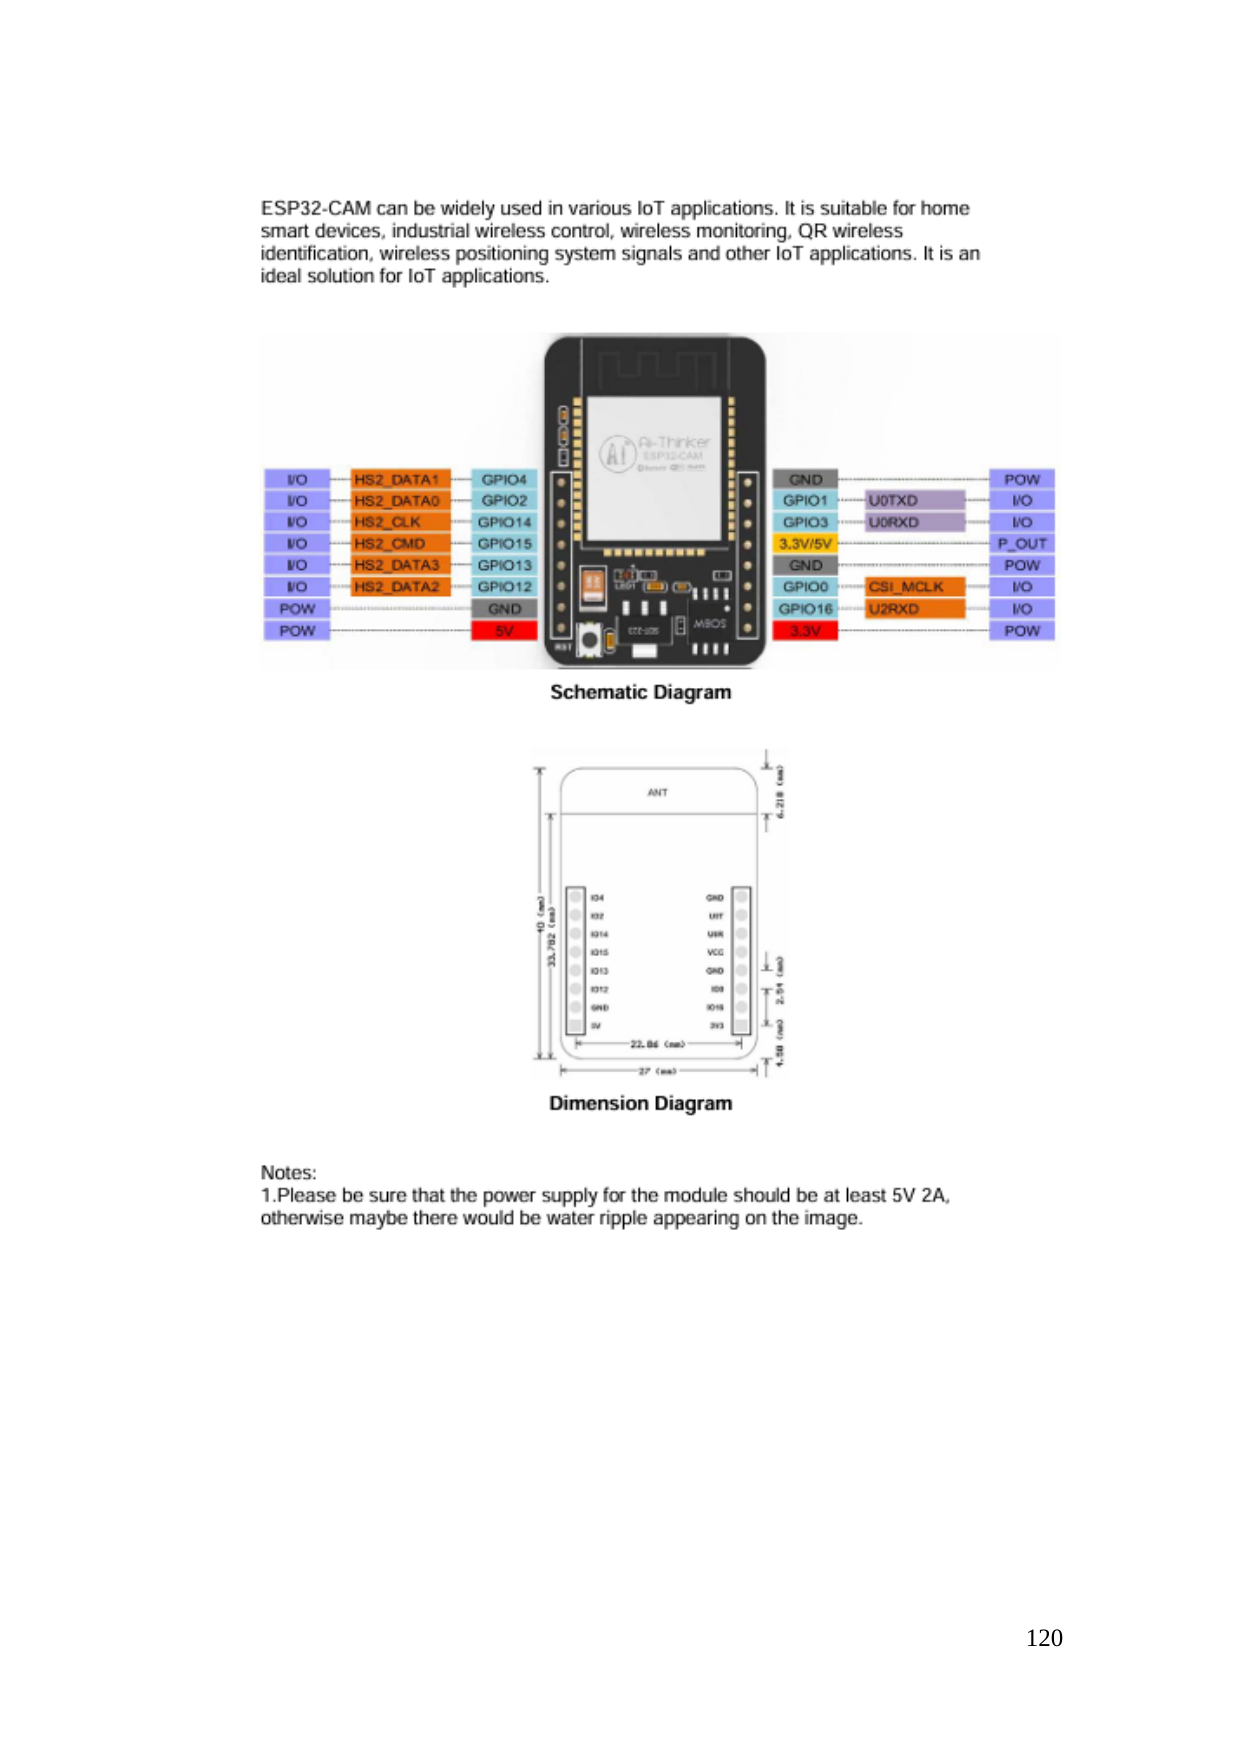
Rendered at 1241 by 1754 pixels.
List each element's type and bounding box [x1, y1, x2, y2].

picture [236, 177, 1063, 1282]
